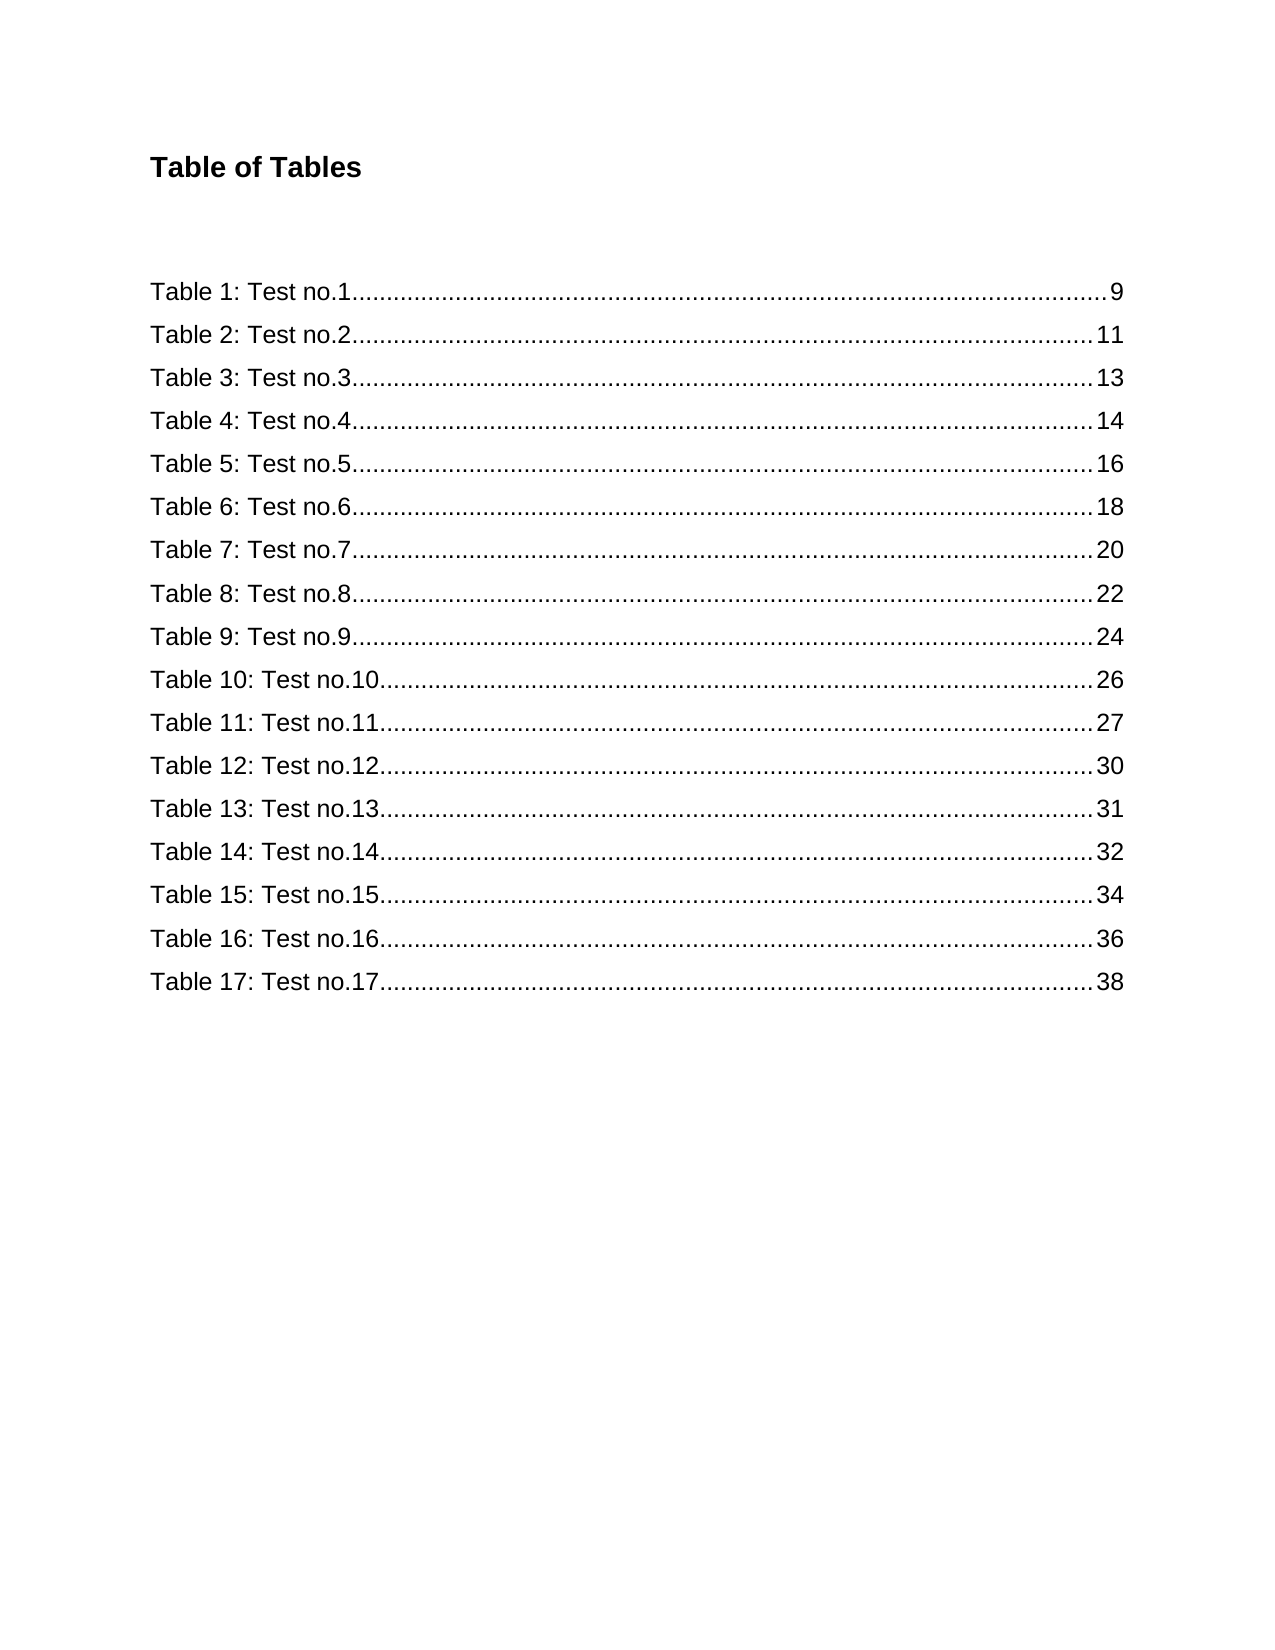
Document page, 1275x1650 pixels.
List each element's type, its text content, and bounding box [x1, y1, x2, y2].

text Table 7: Test no.7 20 [150, 536, 1125, 564]
text Table 15: Test no.15 34 [150, 881, 1125, 909]
text Table 6: Test no.6 18 [150, 492, 1125, 521]
text Table 17: Test no.17 38 [150, 967, 1125, 996]
text Table 16: Test no.16 36 [150, 924, 1125, 952]
text Table 2: Test no.2 11 [150, 320, 1125, 349]
text Table 4: Test no.4 14 [150, 406, 1125, 435]
text Table 13: Test no.13 31 [150, 794, 1125, 823]
text Table 12: Test no.12 30 [150, 751, 1125, 780]
text Table 9: Test no.9 24 [150, 622, 1125, 651]
text Table 11: Test no.11 27 [150, 708, 1125, 737]
text Table 8: Test no.8 22 [150, 579, 1125, 607]
text Table 5: Test no.5 16 [150, 449, 1125, 478]
text Table 3: Test no.3 13 [150, 363, 1125, 392]
text Table 10: Test no.10 26 [150, 665, 1125, 694]
text Table 1: Test no.1 9 [150, 277, 1125, 306]
text Table 14: Test no.14 32 [150, 837, 1125, 866]
text Table of Tables [150, 150, 1125, 183]
